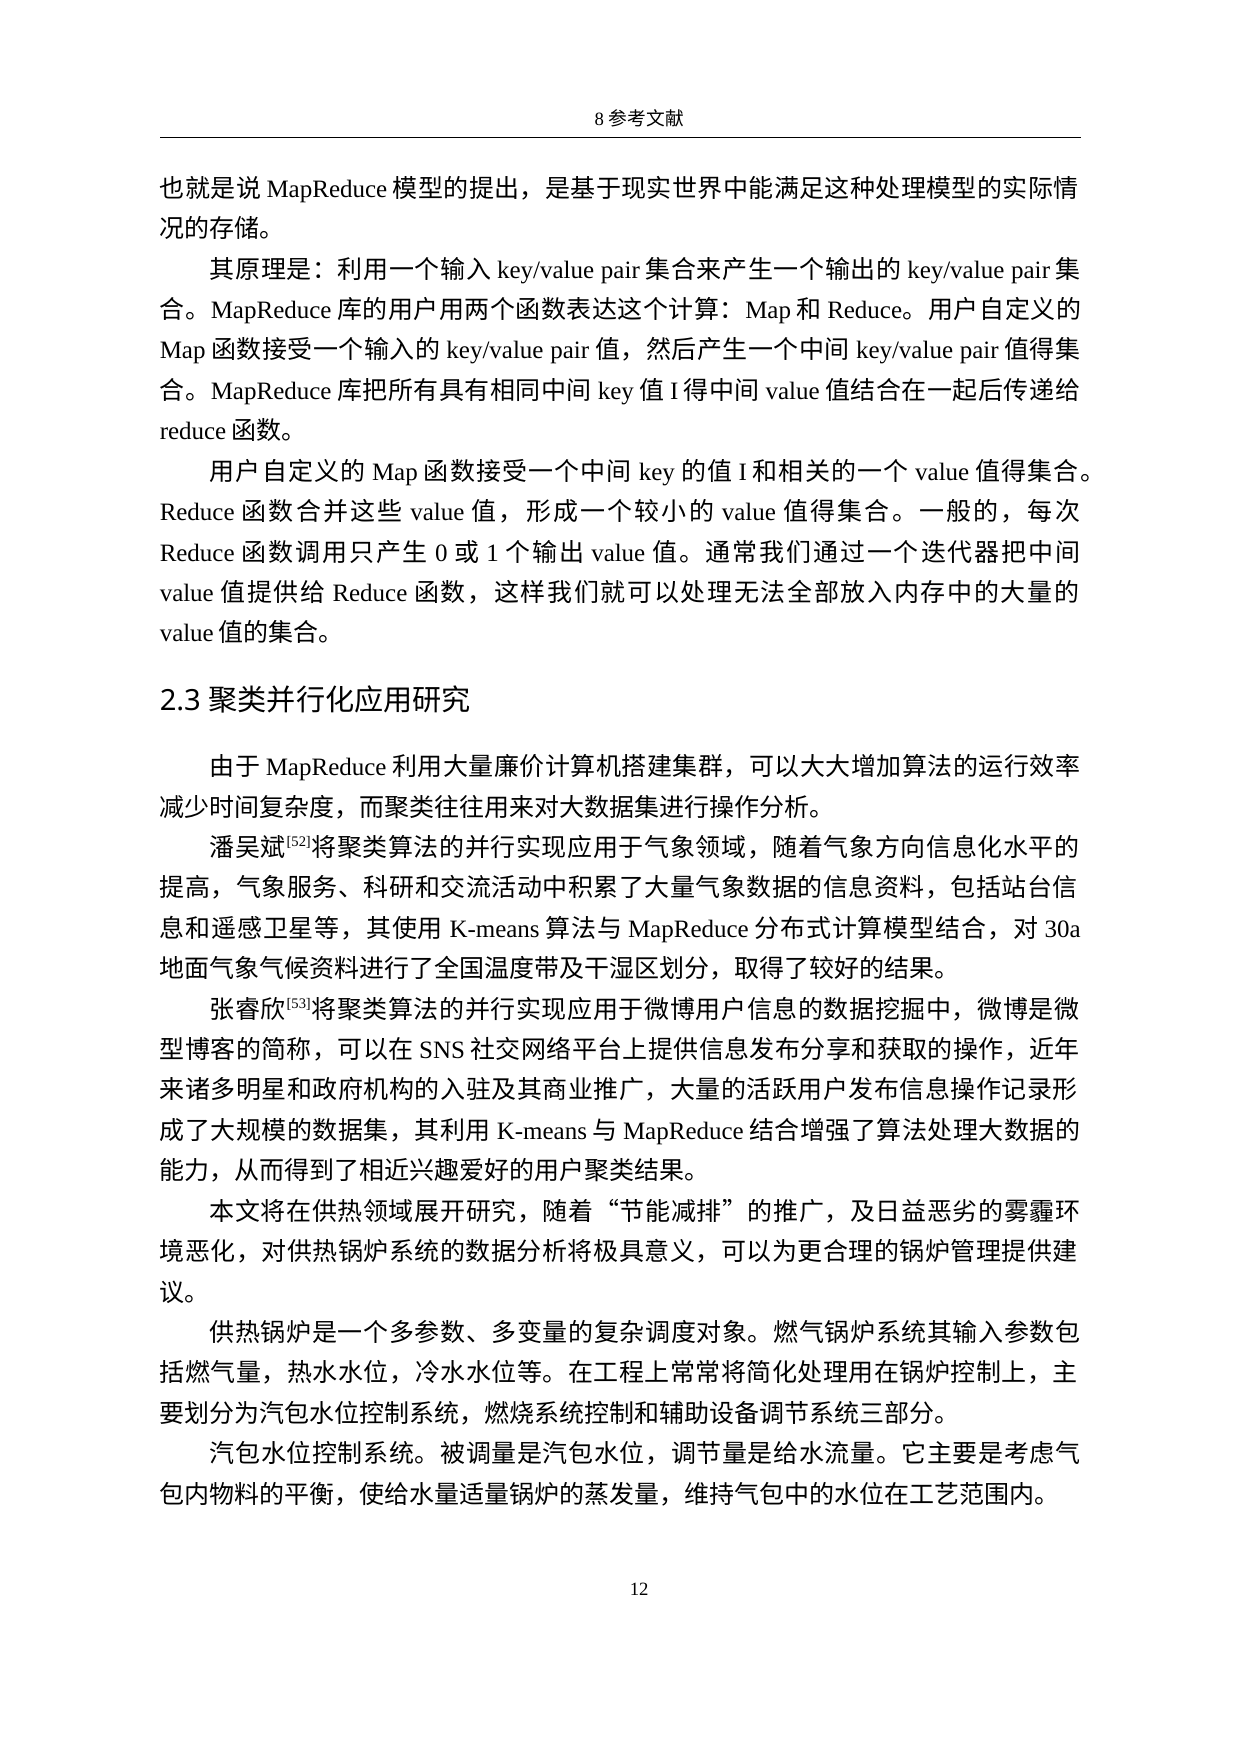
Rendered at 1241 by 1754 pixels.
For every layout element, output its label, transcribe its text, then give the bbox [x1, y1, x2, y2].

text 汽包水位控制系统。被调量是汽包水位，调节量是给水流量。它主要是考虑气包内物料的平衡，使给水量适量锅炉的蒸发量，维持气包中的水位在工艺范围内。 [159, 1432, 1081, 1512]
subtitle 2.3 聚类并行化应用研究 [159, 657, 1081, 738]
text 张睿欣[53]将聚类算法的并行实现应用于微博用户信息的数据挖掘中，微博是微型博客的简称，可以在SNS社交网络平台上提供信息发布分享和获取的操作，近年来诸多明星和政府机构的入驻及其商业推广，大量的活跃用户发布信息操作记录形成了大规模的数据集，其利用K-means与MapReduce结合增强了算法处理大数据的能力，从而得到了相近兴趣爱好的用户聚类结果。 [159, 987, 1081, 1189]
text 用户自定义的Map函数接受一个中间key的值I和相关的一个value值得集合。Reduce函数合并这些value值，形成一个较小的value值得集合。一般的，每次Reduce函数调用只产生0或1个输出value值。通常我们通过一个迭代器把中间value值提供给Reduce函数，这样我们就可以处理无法全部放入内存中的大量的value值的集合。 [159, 449, 1081, 651]
text 供热锅炉是一个多参数、多变量的复杂调度对象。燃气锅炉系统其输入参数包括燃气量，热水水位，冷水水位等。在工程上常常将简化处理用在锅炉控制上，主要划分为汽包水位控制系统，燃烧系统控制和辅助设备调节系统三部分。 [159, 1310, 1081, 1432]
text 其原理是：利用一个输入key/value pair集合来产生一个输出的key/value pair集合。MapReduce库的用户用两个函数表达这个计算：Map和Reduce。用户自定义的Map函数接受一个输入的key/value pair值，然后产生一个中间key/value pair值得集合。MapReduce库把所有具有相同中间key值I得中间value值结合在一起后传递给reduce函数。 [159, 247, 1081, 449]
text 本文将在供热领域展开研究，随着“节能减排”的推广，及日益恶劣的雾霾环境恶化，对供热锅炉系统的数据分析将极具意义，可以为更合理的锅炉管理提供建议。 [159, 1189, 1081, 1310]
text 潘吴斌[52]将聚类算法的并行实现应用于气象领域，随着气象方向信息化水平的提高，气象服务、科研和交流活动中积累了大量气象数据的信息资料，包括站台信息和遥感卫星等，其使用K-means算法与MapReduce分布式计算模型结合，对30a地面气象气候资料进行了全国温度带及干湿区划分，取得了较好的结果。 [159, 825, 1081, 987]
text 由于MapReduce利用大量廉价计算机搭建集群，可以大大增加算法的运行效率，减少时间复杂度，而聚类往往用来对大数据集进行操作分析。 [159, 744, 1081, 825]
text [159, 166, 1081, 247]
